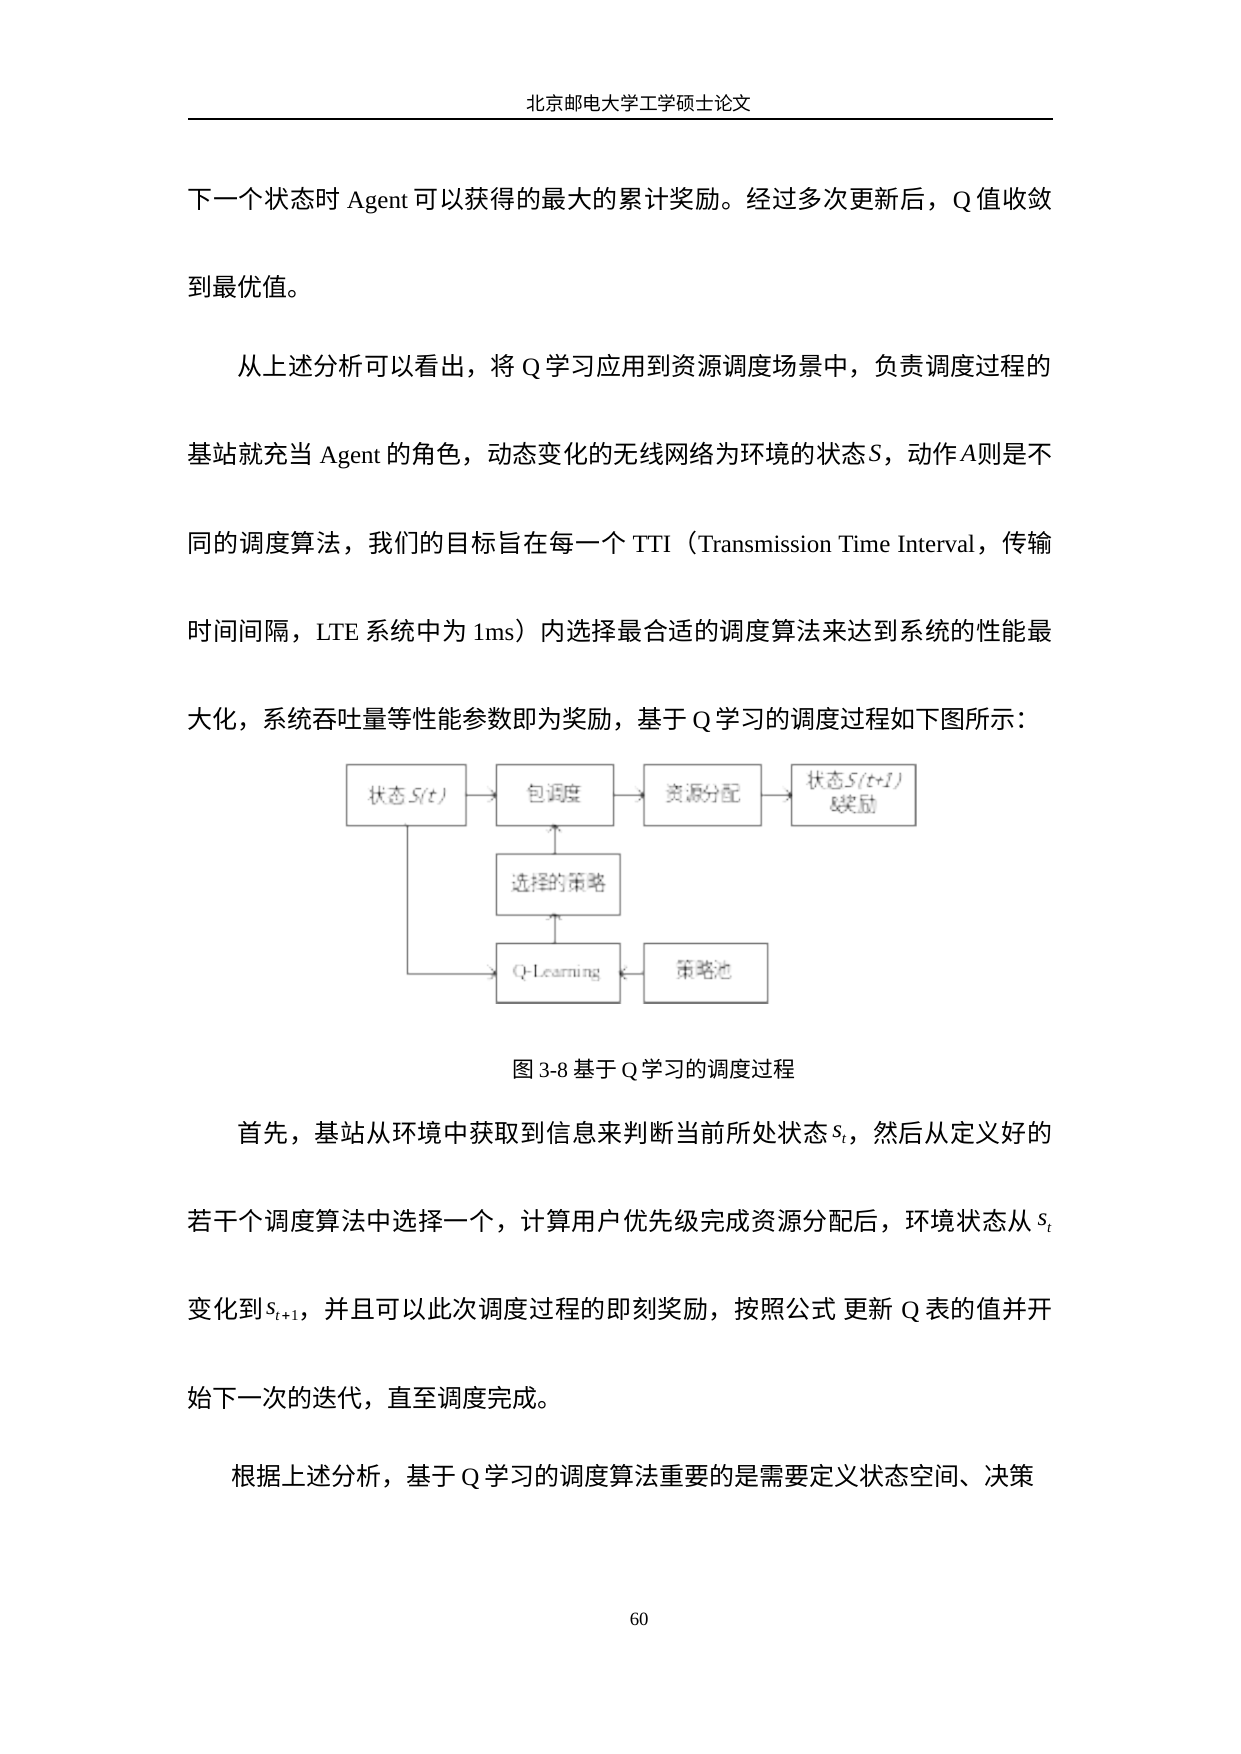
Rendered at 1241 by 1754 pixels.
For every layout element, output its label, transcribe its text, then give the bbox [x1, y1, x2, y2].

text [187, 164, 1053, 320]
text 从上述分析可以看出，将Q学习应用到资源调度场景中，负责调度过程的基站就充当Agent的角色，动态变化的无线网络为环境的状态，动作则是不同的调度算法，我们的目标旨在每一个TTI（Transmission Time Interval，传输时间间隔，LTE系统中为1ms）内选择最合适的调度算法来达到系统的性能最大化，系统吞吐量等性能参数即为奖励，基于Q学习的调度过程如下图所示： [187, 331, 1053, 752]
subtitle 图3-8 基于Q学习的调度过程 [187, 1051, 1053, 1085]
text 首先，基站从环境中获取到信息来判断当前所处状态，然后从定义好的若干个调度算法中选择一个，计算用户优先级完成资源分配后，环境状态从变化到，并且可以此次调度过程的即刻奖励，按照公式 更新Q表的值并开始下一次的迭代，直至调度完成。 [187, 1097, 1053, 1430]
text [187, 1441, 1053, 1509]
